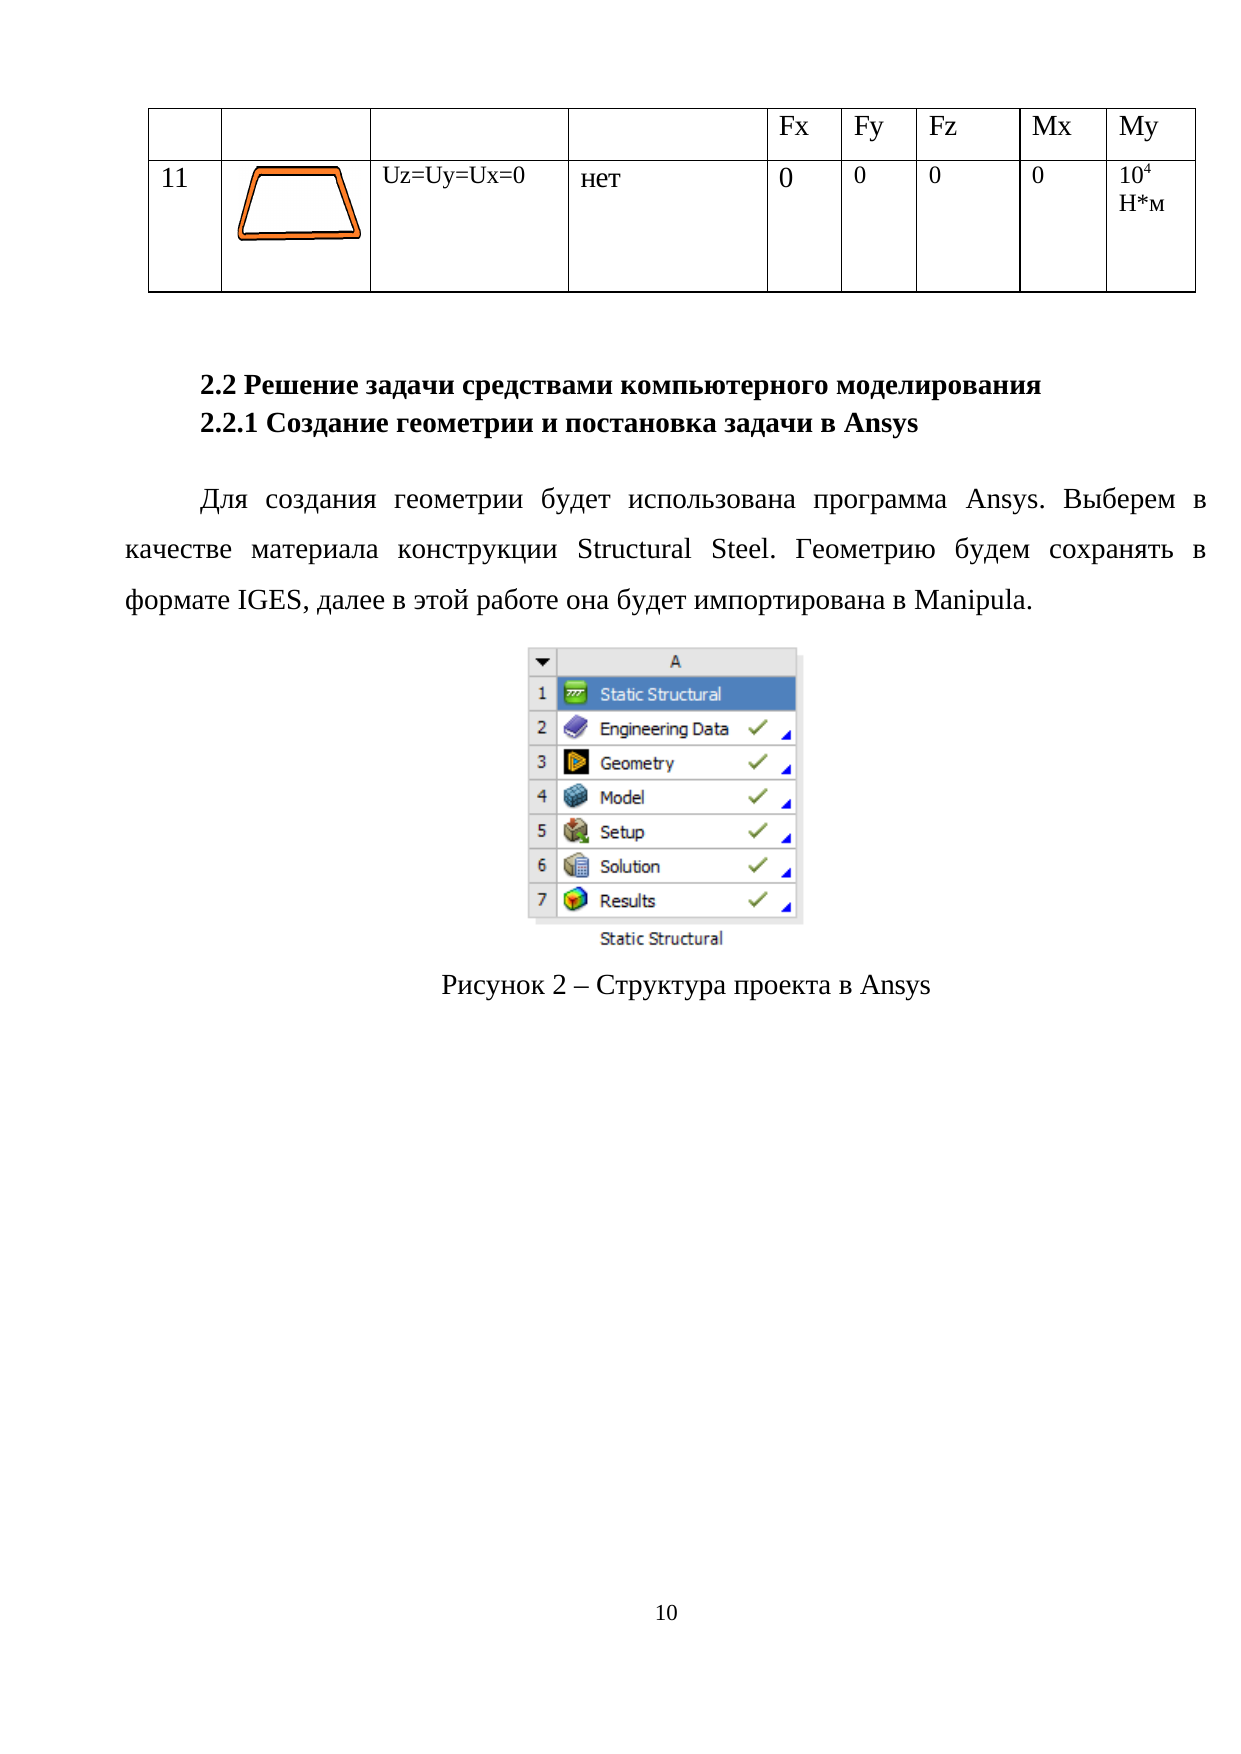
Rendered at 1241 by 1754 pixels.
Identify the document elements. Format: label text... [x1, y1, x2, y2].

table_cell [222, 109, 370, 160]
text Рисунок 2 – Структура проекта в Ansys [441, 967, 1207, 1000]
table_cell Fx [768, 109, 841, 160]
table_cell My [1107, 109, 1195, 160]
table_cell [222, 161, 370, 291]
table_cell 0 [1021, 161, 1106, 291]
table_cell нет [569, 161, 767, 291]
text Для создания геометрии будет использована программа Ansys. Выберем в качестве материала конструкции Structural Steel. Геометрию будем сохранять в формате IGES, далее в этой работе она будет импортирована в Manipula. [125, 481, 1207, 616]
table_cell [149, 109, 221, 160]
table_cell [569, 109, 767, 160]
table_cell Uz=Uy=Ux=0 [371, 161, 568, 291]
subtitle 2.2.1 Создание геометрии и постановка задачи в Ansys [125, 405, 1207, 438]
table_cell Fz [917, 109, 1019, 160]
table_cell 0 [917, 161, 1019, 291]
table_cell [371, 109, 568, 160]
subtitle 2.2 Решение задачи средствами компьютерного моделирования [125, 367, 1207, 401]
table_cell 0 [768, 161, 841, 291]
table_cell Fy [842, 109, 916, 160]
table_cell 0 [842, 161, 916, 291]
picture [237, 166, 361, 241]
table_cell 104 Н*м [1107, 161, 1195, 291]
table_cell 11 [149, 161, 221, 291]
picture [500, 632, 824, 967]
table_cell Mx [1021, 109, 1106, 160]
